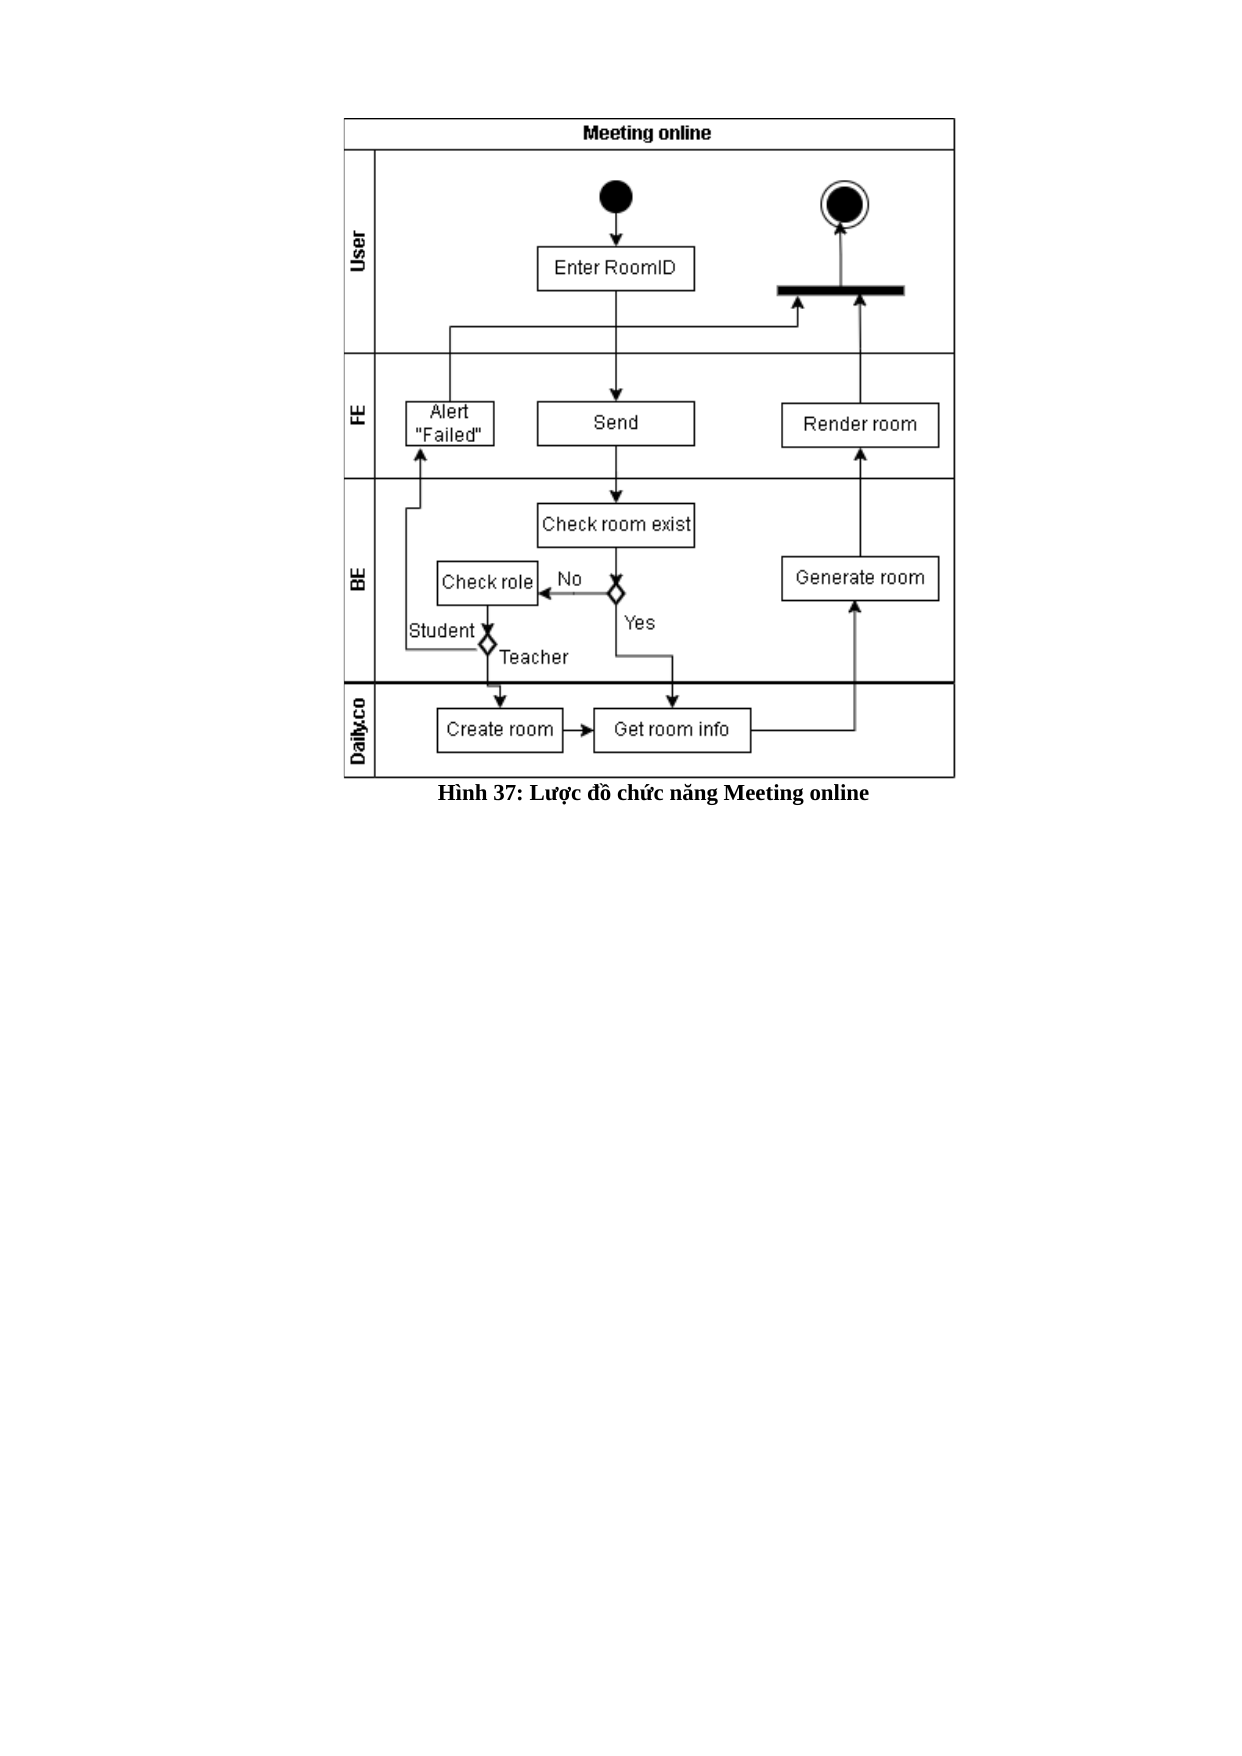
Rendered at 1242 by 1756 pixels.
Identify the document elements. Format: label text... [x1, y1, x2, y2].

text Hình 37: Lược đồ chức năng Meeting online [184, 779, 1123, 806]
picture [343, 118, 957, 780]
